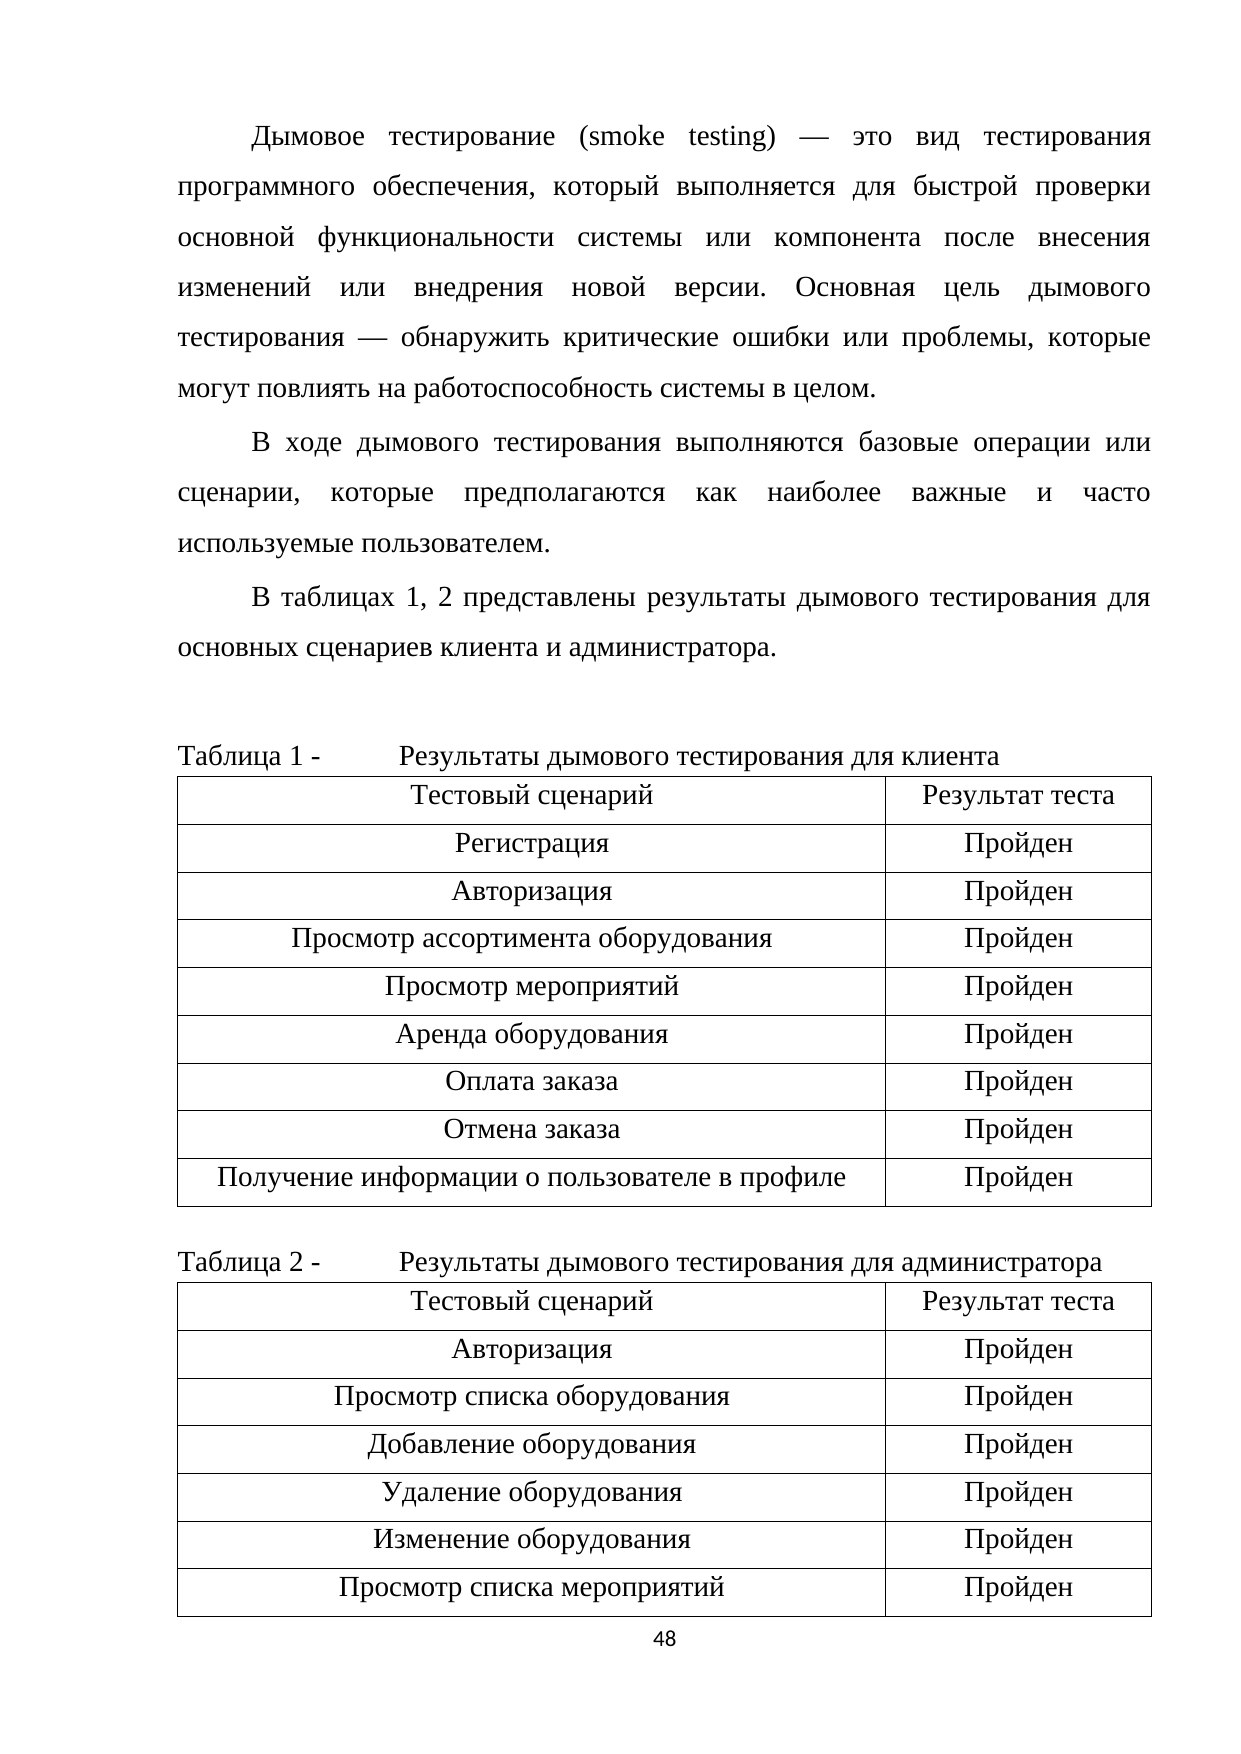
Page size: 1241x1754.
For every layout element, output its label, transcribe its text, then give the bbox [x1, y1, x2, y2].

table_cell Пройден [886, 1016, 1151, 1062]
text В ходе дымового тестирования выполняются базовые операции или сценарии, которые предполагаются как наиболее важные и часто используемые пользователем. [177, 424, 1152, 558]
table_cell Пройден [886, 1159, 1151, 1206]
table_cell Авторизация [178, 873, 885, 919]
table_cell Удаление оборудования [178, 1474, 885, 1521]
table_cell Пройден [886, 1426, 1151, 1473]
table_cell Просмотр списка мероприятий [178, 1569, 885, 1616]
text Дымовое тестирование (smoke testing) — это вид тестирования программного обеспечения, который выполняется для быстрой проверки основной функциональности системы или компонента после внесения изменений или внедрения новой версии. Основная цель дымового тестирования — обнаружить критические ошибки или проблемы, которые могут повлиять на работоспособность системы в целом. [177, 118, 1152, 403]
table_cell Пройден [886, 1111, 1151, 1158]
text В таблицах 1, 2 представлены результаты дымового тестирования для основных сценариев клиента и администратора. [177, 579, 1152, 663]
table_header Тестовый сценарий [178, 1283, 885, 1330]
table_cell Аренда оборудования [178, 1016, 885, 1062]
table_cell Пройден [886, 1522, 1151, 1568]
table_cell Авторизация [178, 1331, 885, 1377]
table_cell Пройден [886, 1331, 1151, 1377]
table_cell Пройден [886, 1064, 1151, 1110]
table_cell Просмотр списка оборудования [178, 1379, 885, 1425]
table_cell Добавление оборудования [178, 1426, 885, 1473]
table_cell Пройден [886, 1569, 1151, 1616]
table_cell Оплата заказа [178, 1064, 885, 1110]
table_cell Пройден [886, 873, 1151, 919]
table_cell Пройден [886, 825, 1151, 872]
table_cell Пройден [886, 920, 1151, 967]
table_cell Пройден [886, 968, 1151, 1015]
text Результаты дымового тестирования для клиента [177, 738, 1152, 772]
table_cell Изменение оборудования [178, 1522, 885, 1568]
table_header Результат теста [886, 777, 1151, 824]
table_cell Просмотр ассортимента оборудования [178, 920, 885, 967]
table_cell Пройден [886, 1474, 1151, 1521]
table_cell Получение информации о пользователе в профиле [178, 1159, 885, 1206]
table_header Тестовый сценарий [178, 777, 885, 824]
table_cell Регистрация [178, 825, 885, 872]
table_cell Пройден [886, 1379, 1151, 1425]
table_header Результат теста [886, 1283, 1151, 1330]
table_cell Отмена заказа [178, 1111, 885, 1158]
table_cell Просмотр мероприятий [178, 968, 885, 1015]
text Результаты дымового тестирования для администратора [177, 1244, 1152, 1278]
